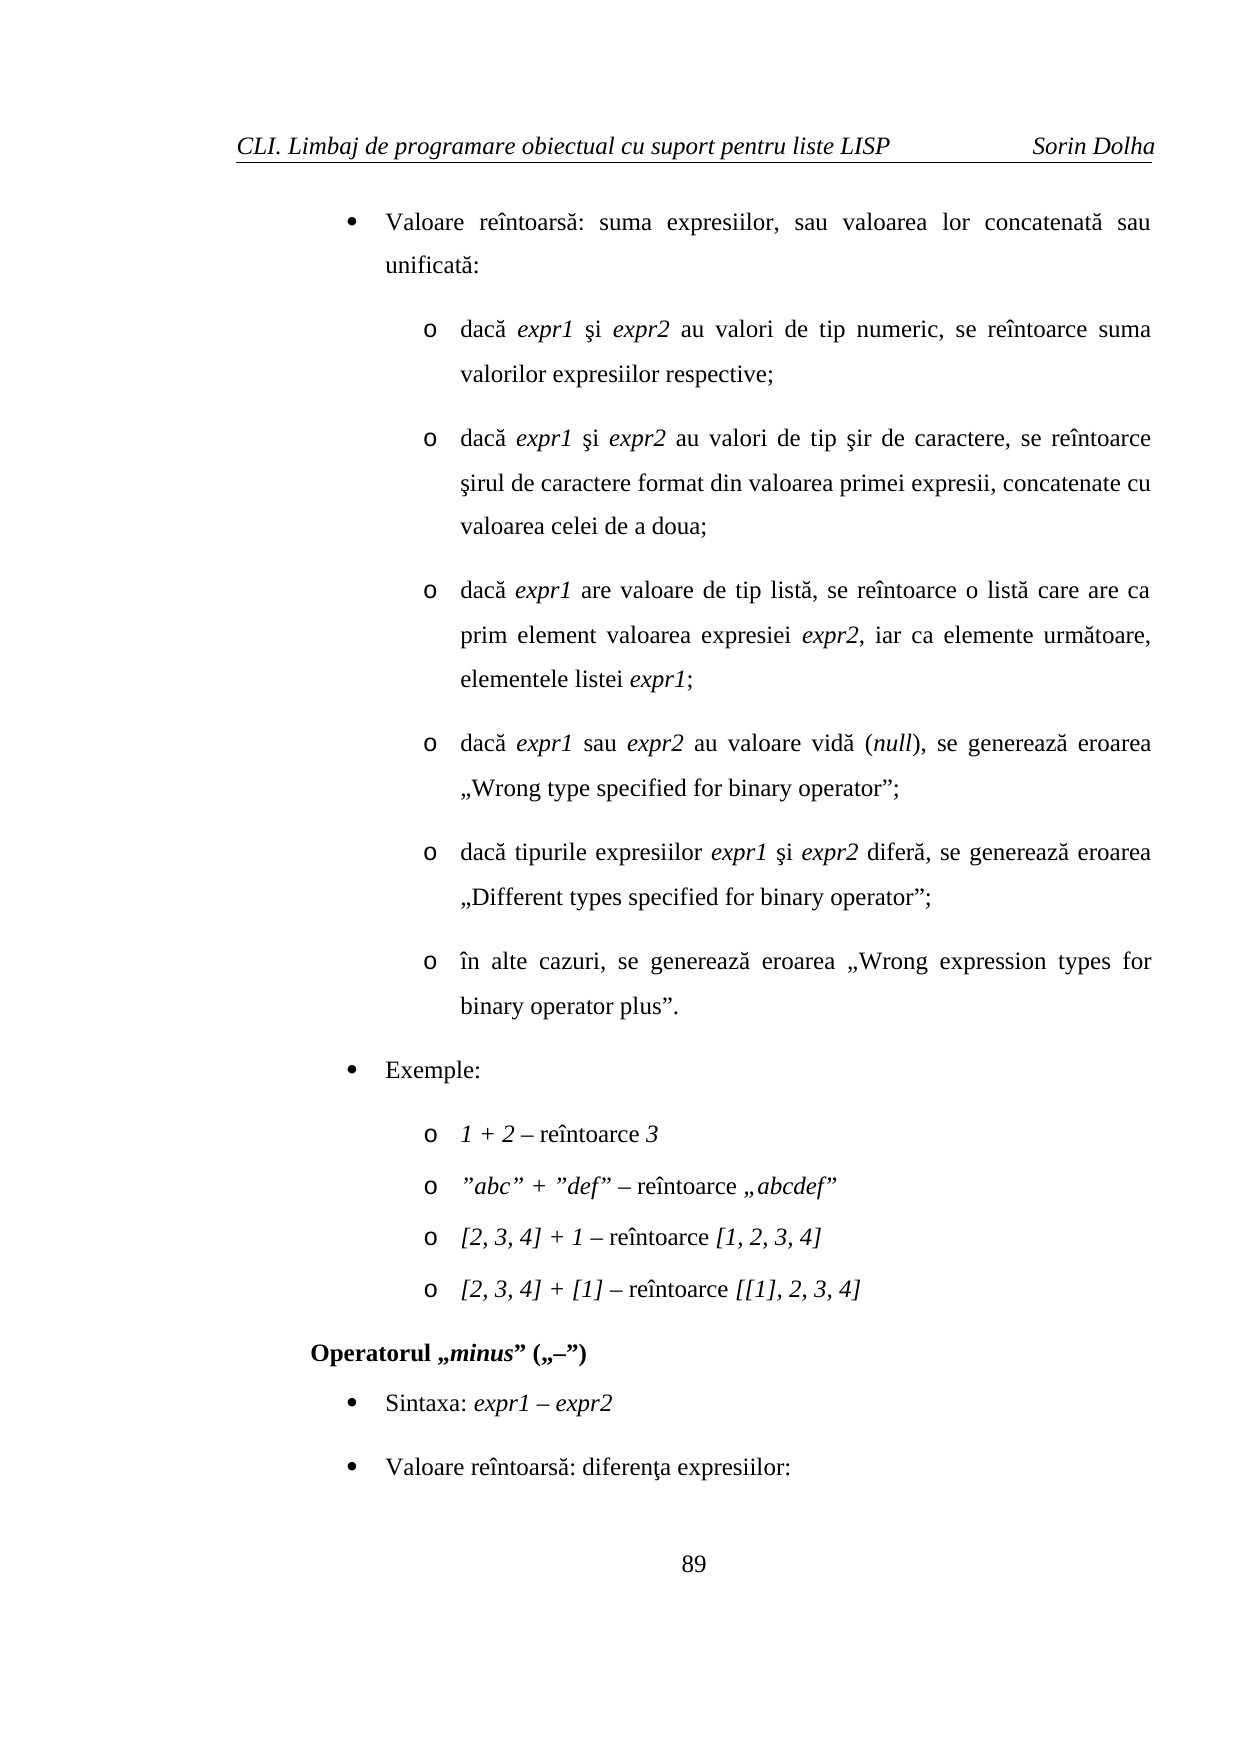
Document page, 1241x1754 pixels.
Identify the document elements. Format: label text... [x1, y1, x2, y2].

list dacă tipurile expresiilor expr1 şi expr2 diferă, se generează eroarea „Different types specified for binary operator”; [423, 837, 1152, 911]
list Valoare reîntoarsă: suma expresiilor, sau valoarea lor concatenată sau unificată: [348, 207, 1152, 279]
list [2, 3, 4] + 1 – reîntoarce [1, 2, 3, 4] [423, 1222, 1152, 1253]
list ”abc” + ”def” – reîntoarce „abcdef” [423, 1171, 1152, 1202]
subtitle Operatorul „minus” („–”) [236, 1338, 1152, 1367]
list în alte cazuri, se generează eroarea „Wrong expression types for binary operator plus”. [423, 946, 1152, 1020]
list Valoare reîntoarsă: diferenţa expresiilor: [348, 1452, 1152, 1480]
list dacă expr1 şi expr2 au valori de tip şir de caractere, se reîntoarce şirul de caractere format din valoarea primei expresii, concatenate cu valoarea celei de a doua; [423, 423, 1152, 540]
list dacă expr1 sau expr2 au valoare vidă (null), se generează eroarea „Wrong type specified for binary operator”; [423, 728, 1152, 802]
list Sintaxa: expr1 – expr2 [348, 1388, 1152, 1416]
list Exemple: [348, 1055, 1152, 1084]
list 1 + 2 – reîntoarce 3 [423, 1119, 1152, 1150]
list dacă expr1 are valoare de tip listă, se reîntoarce o listă care are ca prim element valoarea expresiei expr2, iar ca elemente următoare, elementele listei expr1; [423, 575, 1152, 692]
list dacă expr1 şi expr2 au valori de tip numeric, se reîntoarce suma valorilor expresiilor respective; [423, 314, 1152, 388]
list [2, 3, 4] + [1] – reîntoarce [[1], 2, 3, 4] [423, 1274, 1152, 1305]
